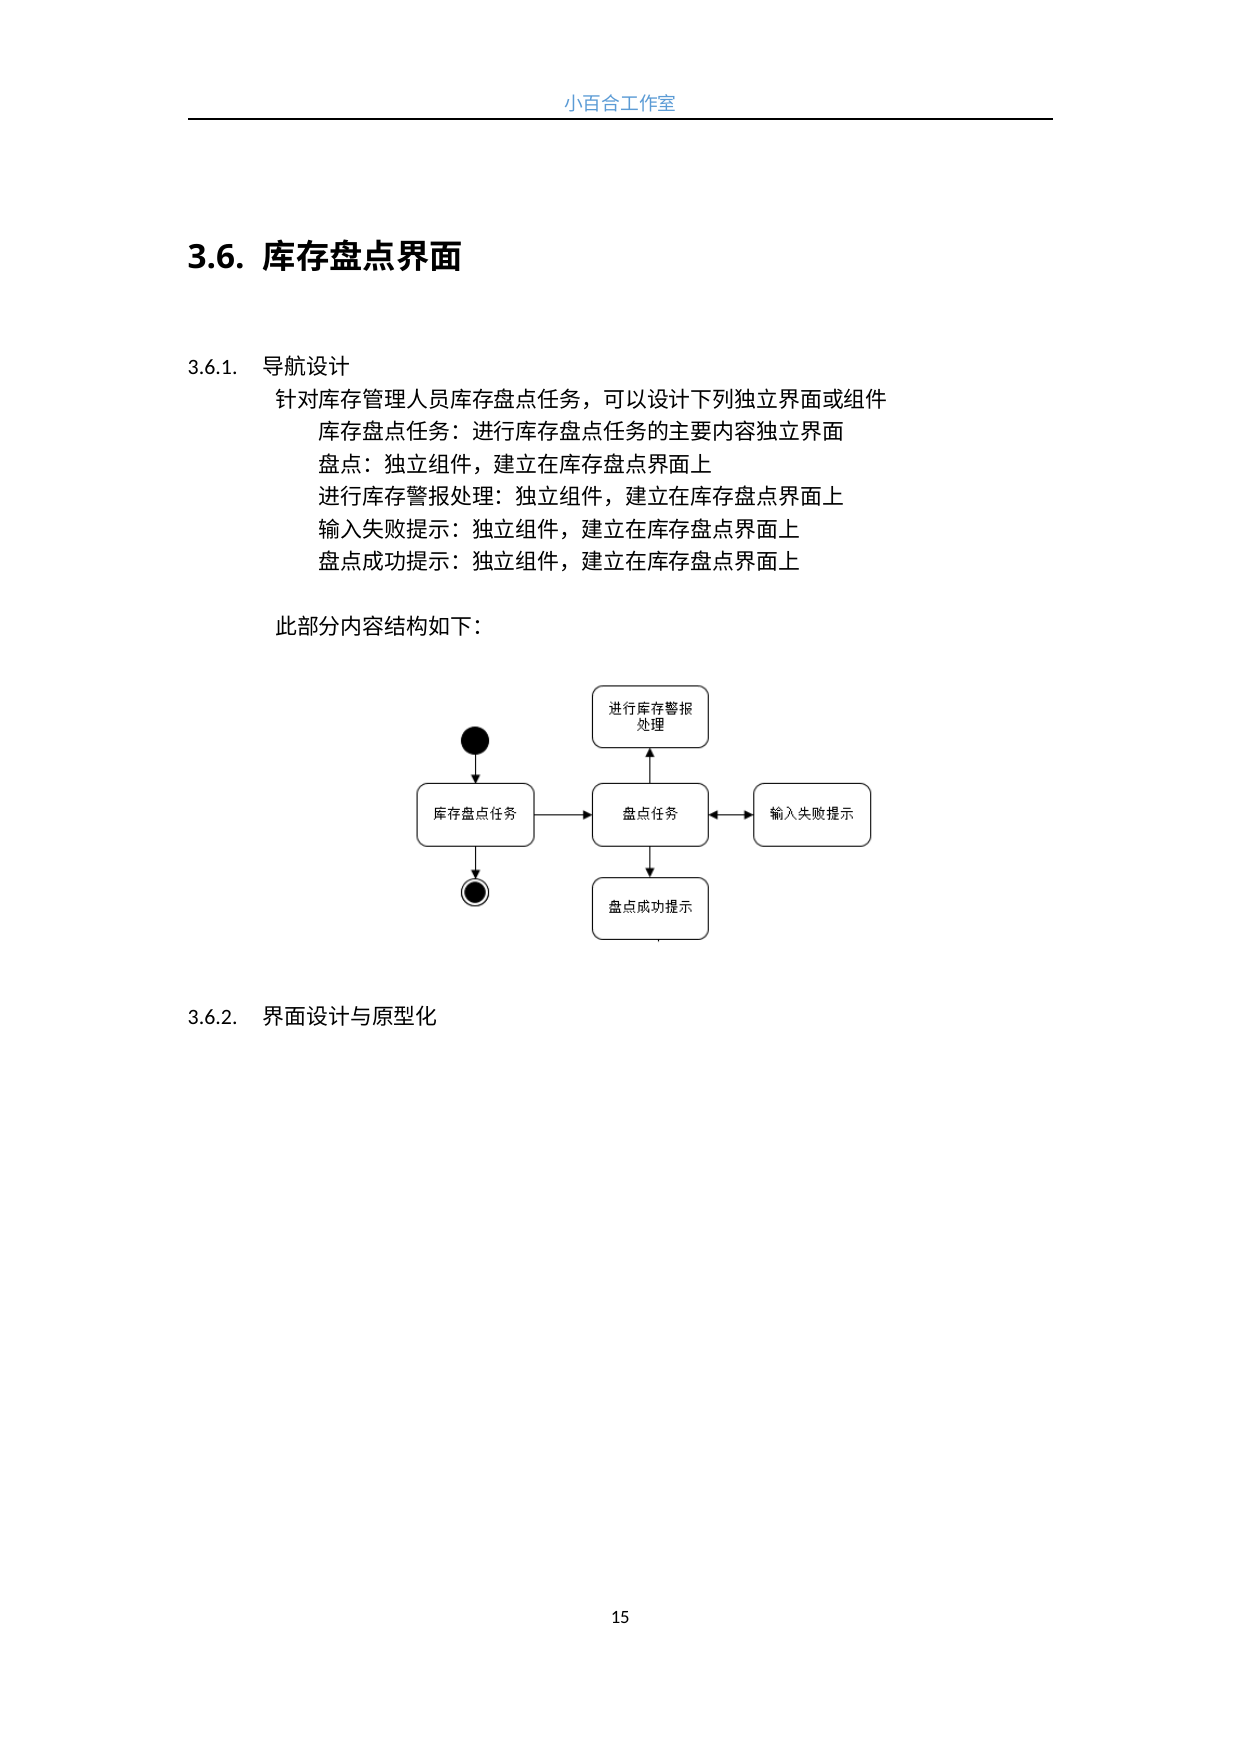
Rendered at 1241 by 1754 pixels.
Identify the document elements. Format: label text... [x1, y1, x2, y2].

list 此部分内容结构如下： [262, 609, 1053, 641]
text 输入失败提示：独立组件，建立在库存盘点界面上 [262, 511, 1053, 544]
text 盘点成功提示：独立组件，建立在库存盘点界面上 [262, 544, 1053, 576]
subtitle 库存盘点界面 [187, 222, 1053, 287]
text 盘点：独立组件，建立在库存盘点界面上 [262, 446, 1053, 479]
picture [225, 641, 1091, 966]
list 导航设计 [187, 349, 1053, 381]
text 进行库存警报处理：独立组件，建立在库存盘点界面上 [262, 479, 1053, 511]
list 界面设计与原型化 [187, 999, 1053, 1031]
text 针对库存管理人员库存盘点任务，可以设计下列独立界面或组件 [262, 381, 1053, 414]
text 库存盘点任务：进行库存盘点任务的主要内容独立界面 [306, 414, 1053, 446]
